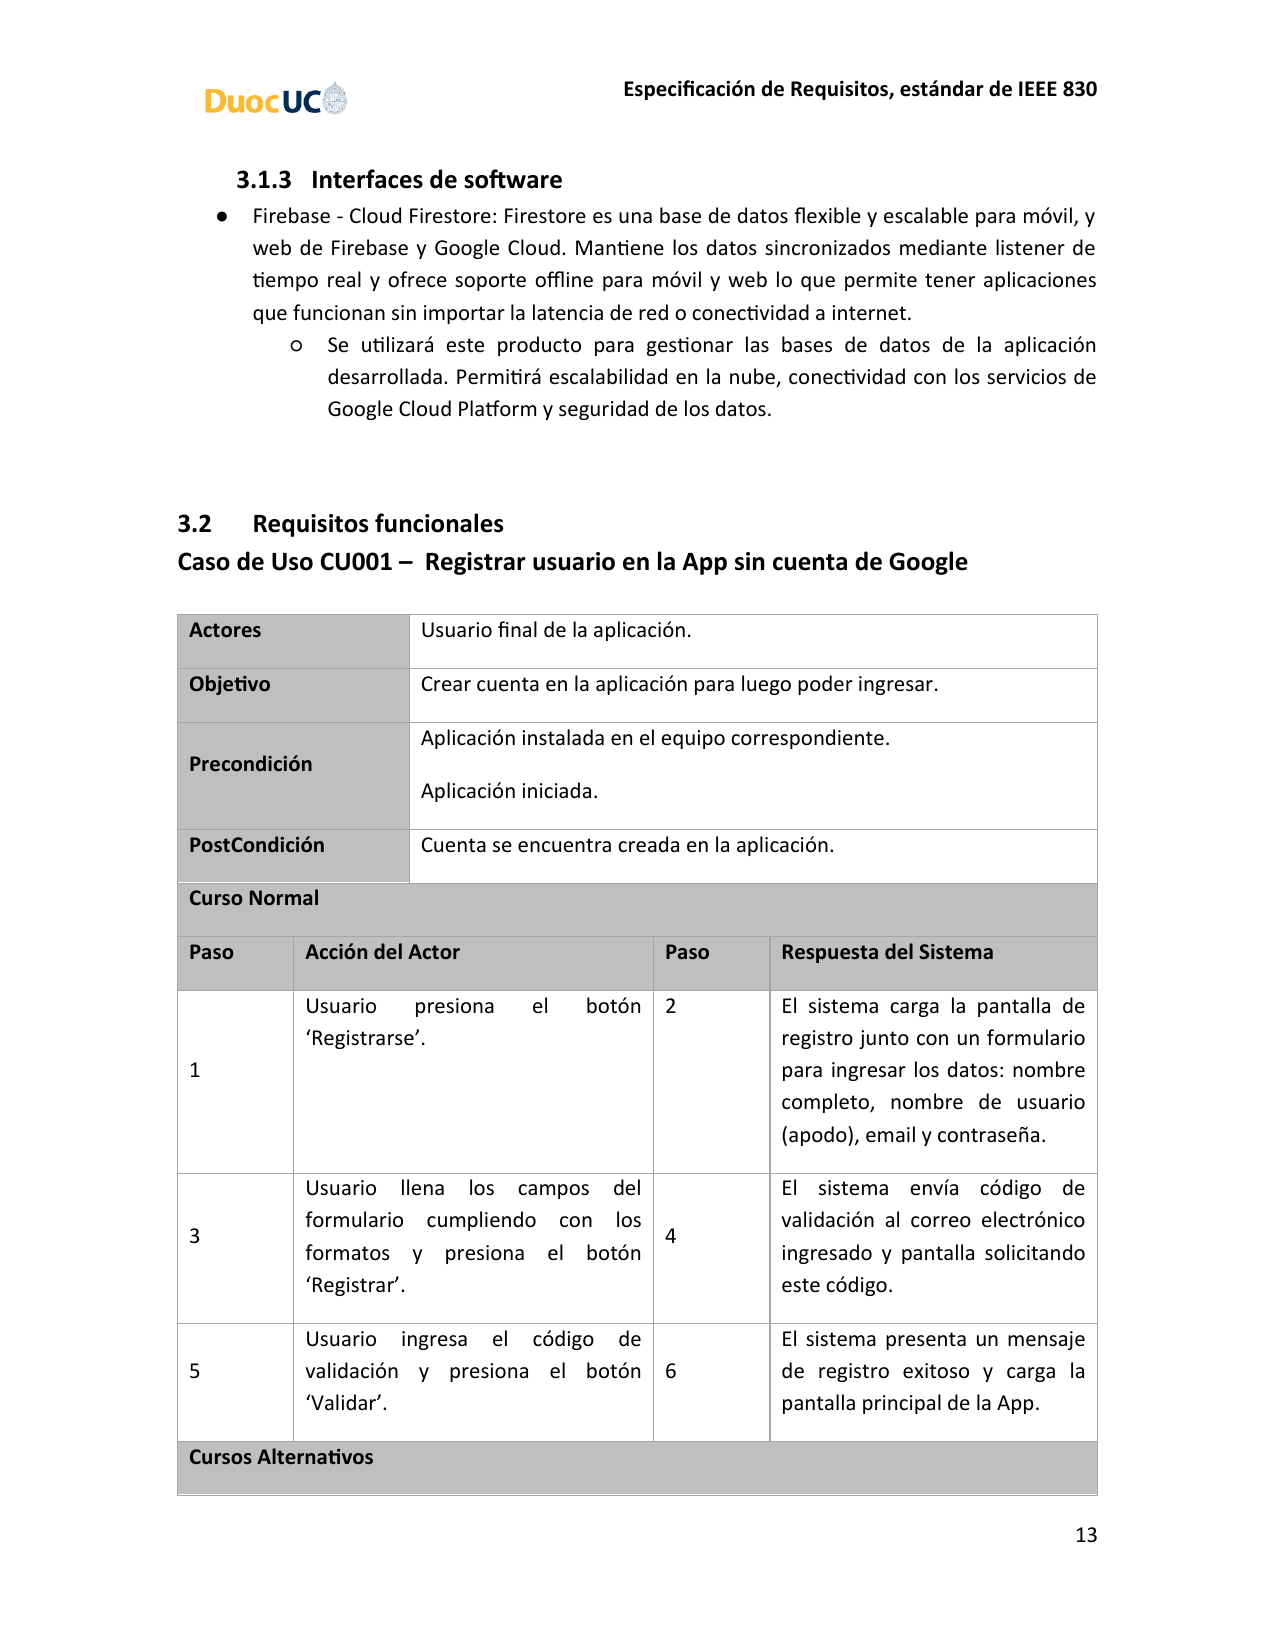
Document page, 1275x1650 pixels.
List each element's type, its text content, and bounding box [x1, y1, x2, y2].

picture [198, 78, 352, 117]
table_cell Crear cuenta en la aplicación para luego poder ingresar. [410, 669, 1097, 722]
table_cell El sistema envía código de validación al correo electrónico ingresado y pantalla solicitando este código. [771, 1174, 1097, 1323]
table_cell Curso Normal [178, 884, 1097, 936]
text Caso de Uso CU001 – Registrar usuario en la App sin cuenta de Google [177, 544, 1098, 577]
table_cell Precondición [178, 723, 409, 829]
subtitle 3.2 Requisitos funcionales [177, 506, 1098, 539]
table_cell El sistema carga la pantalla de registro junto con un formulario para ingresar los datos: nombre completo, nombre de usuario (apodo), email y contraseña. [771, 991, 1097, 1172]
list Se utilizará este producto para gestionar las bases de datos de la aplicación desarrollada. Permitirá escalabilidad en la nube, conectividad con los servicios de Google Cloud Platform y seguridad de los datos. [290, 330, 1098, 422]
subtitle 3.1.3 Interfaces de software [236, 162, 1098, 195]
table_cell Usuario ingresa el código de validación y presiona el botón ‘Validar’. [294, 1324, 653, 1441]
table_cell 1 [178, 991, 293, 1172]
table_cell Acción del Actor [294, 937, 653, 990]
table_cell Aplicación instalada en el equipo correspondiente. Aplicación iniciada. [410, 723, 1097, 829]
table_cell Usuario llena los campos del formulario cumpliendo con los formatos y presiona el botón ‘Registrar’. [294, 1174, 653, 1323]
table_cell Objetivo [178, 669, 409, 722]
table_cell Respuesta del Sistema [771, 937, 1097, 990]
table_cell 2 [654, 991, 769, 1172]
table_cell El sistema presenta un mensaje de registro exitoso y carga la pantalla principal de la App. [771, 1324, 1097, 1441]
table_cell Paso [654, 937, 769, 990]
table_cell 5 [178, 1324, 293, 1441]
table_cell PostCondición [178, 830, 409, 882]
table_header Actores [178, 615, 409, 668]
table_cell 6 [654, 1324, 769, 1441]
table_header Usuario final de la aplicación. [410, 615, 1097, 668]
table_cell Paso [178, 937, 293, 990]
table_cell Usuario presiona el botón ‘Registrarse’. [294, 991, 653, 1172]
table_cell 3 [178, 1174, 293, 1323]
table_cell Cursos Alternativos [178, 1442, 1097, 1494]
table_cell Cuenta se encuentra creada en la aplicación. [410, 830, 1097, 882]
list Firebase - Cloud Firestore: Firestore es una base de datos flexible y escalable para móvil, y web de Firebase y Google Cloud. Mantiene los datos sincronizados mediante listener de tiempo real y ofrece soporte offline para móvil y web lo que permite tener aplicaciones que funcionan sin importar la latencia de red o conectividad a internet. [215, 201, 1098, 326]
table_cell 4 [654, 1174, 769, 1323]
